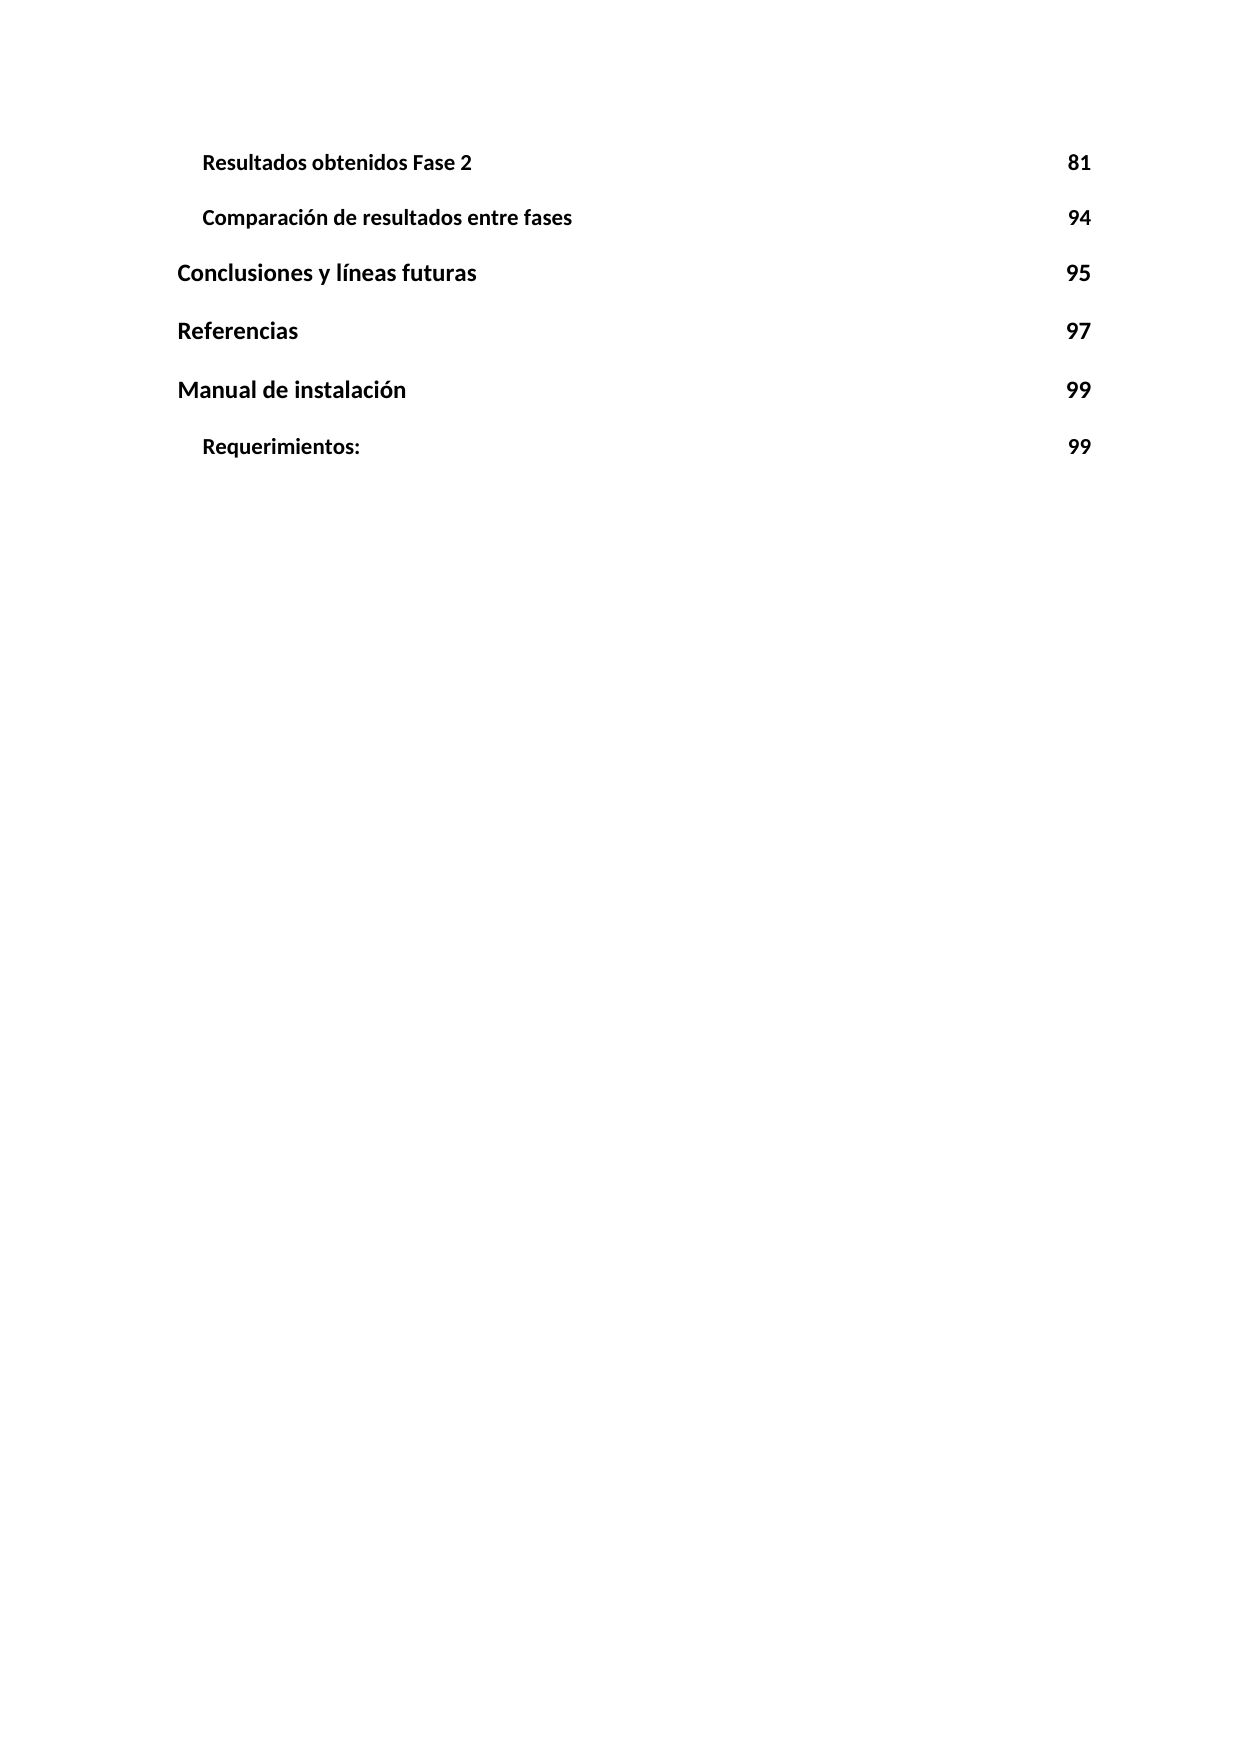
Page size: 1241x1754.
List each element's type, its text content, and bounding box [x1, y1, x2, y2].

text Comparación de resultados entre fases 94 [202, 203, 1092, 231]
text Referencias 97 [177, 316, 1092, 346]
text Conclusiones y líneas futuras 95 [177, 257, 1092, 288]
text Requerimientos: 99 [202, 432, 1092, 460]
text Resultados obtenidos Fase 2 81 [202, 148, 1092, 176]
text Manual de instalación 99 [177, 374, 1092, 404]
